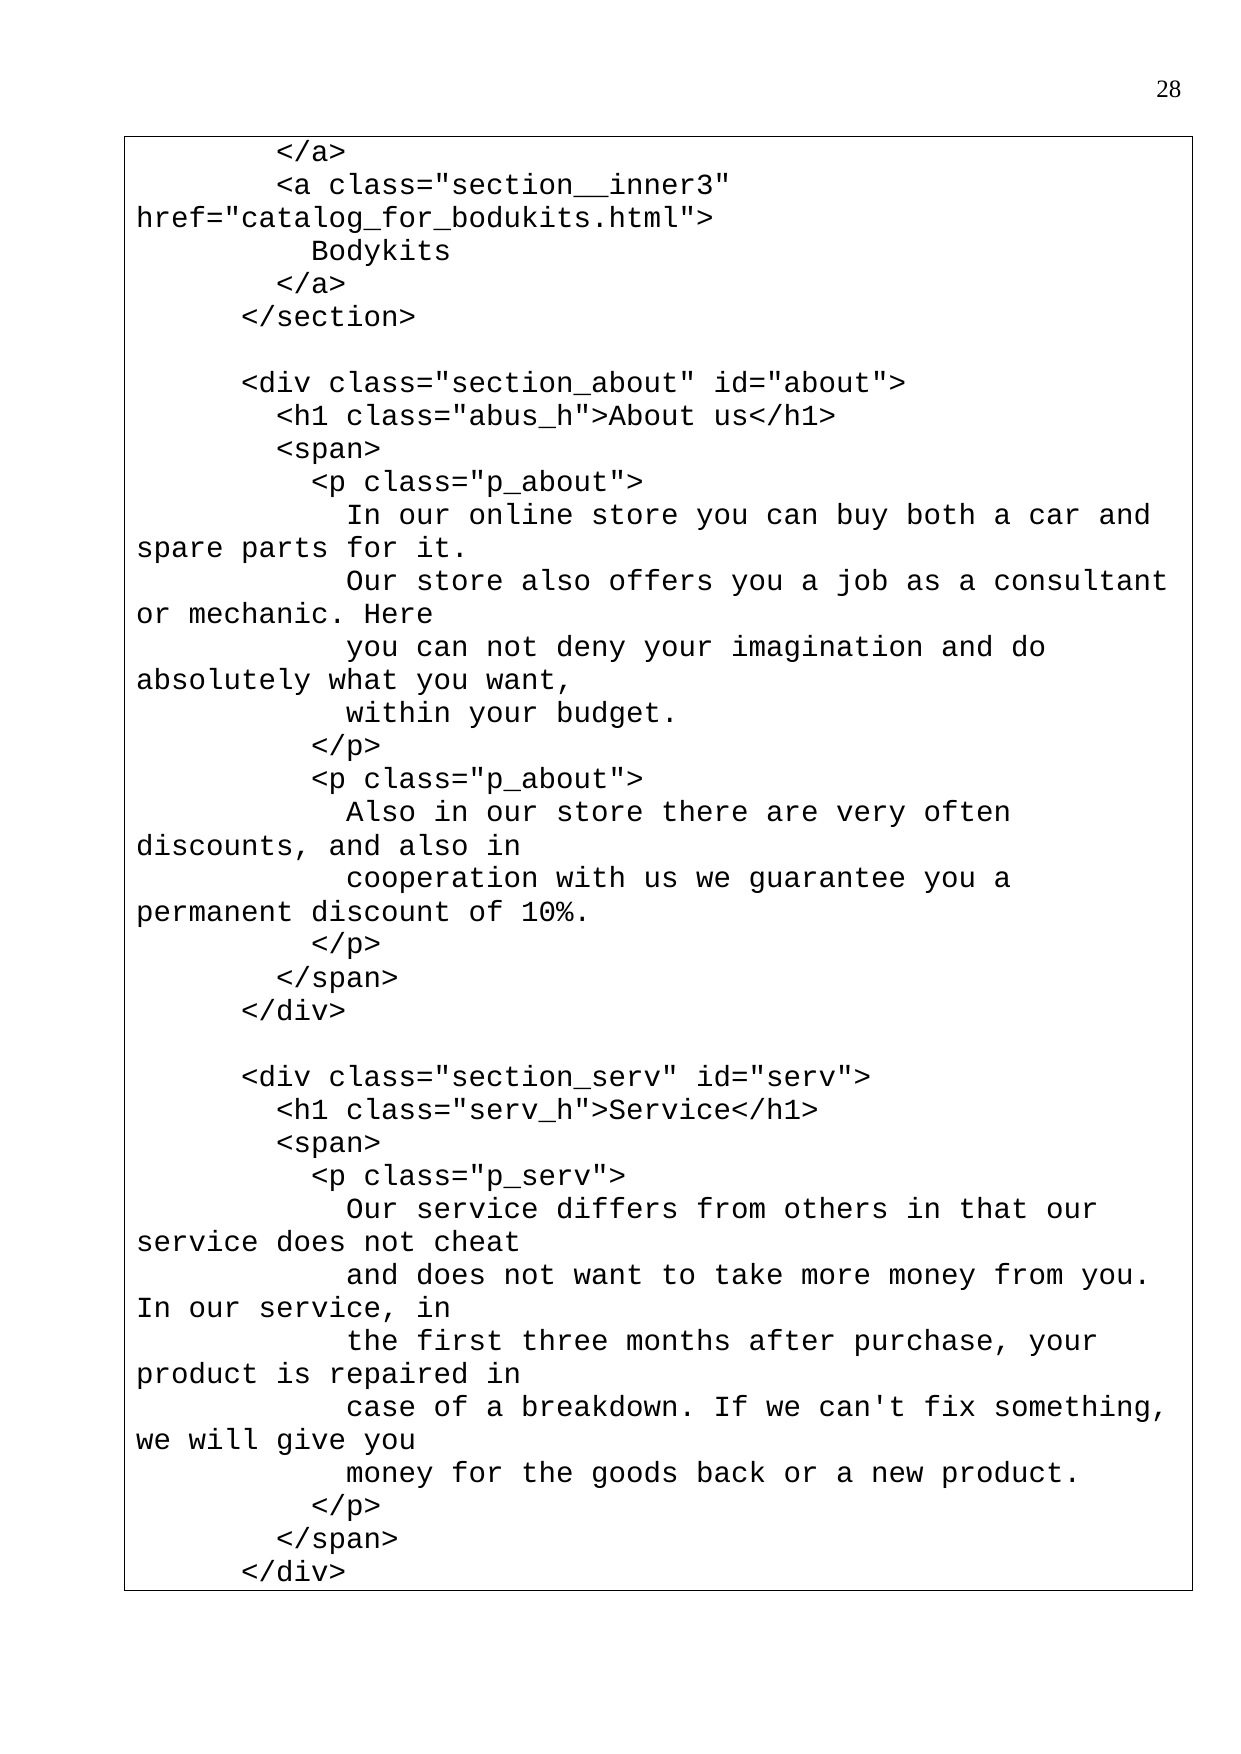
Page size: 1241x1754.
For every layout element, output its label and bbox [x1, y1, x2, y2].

table_header [125, 137, 1192, 1590]
